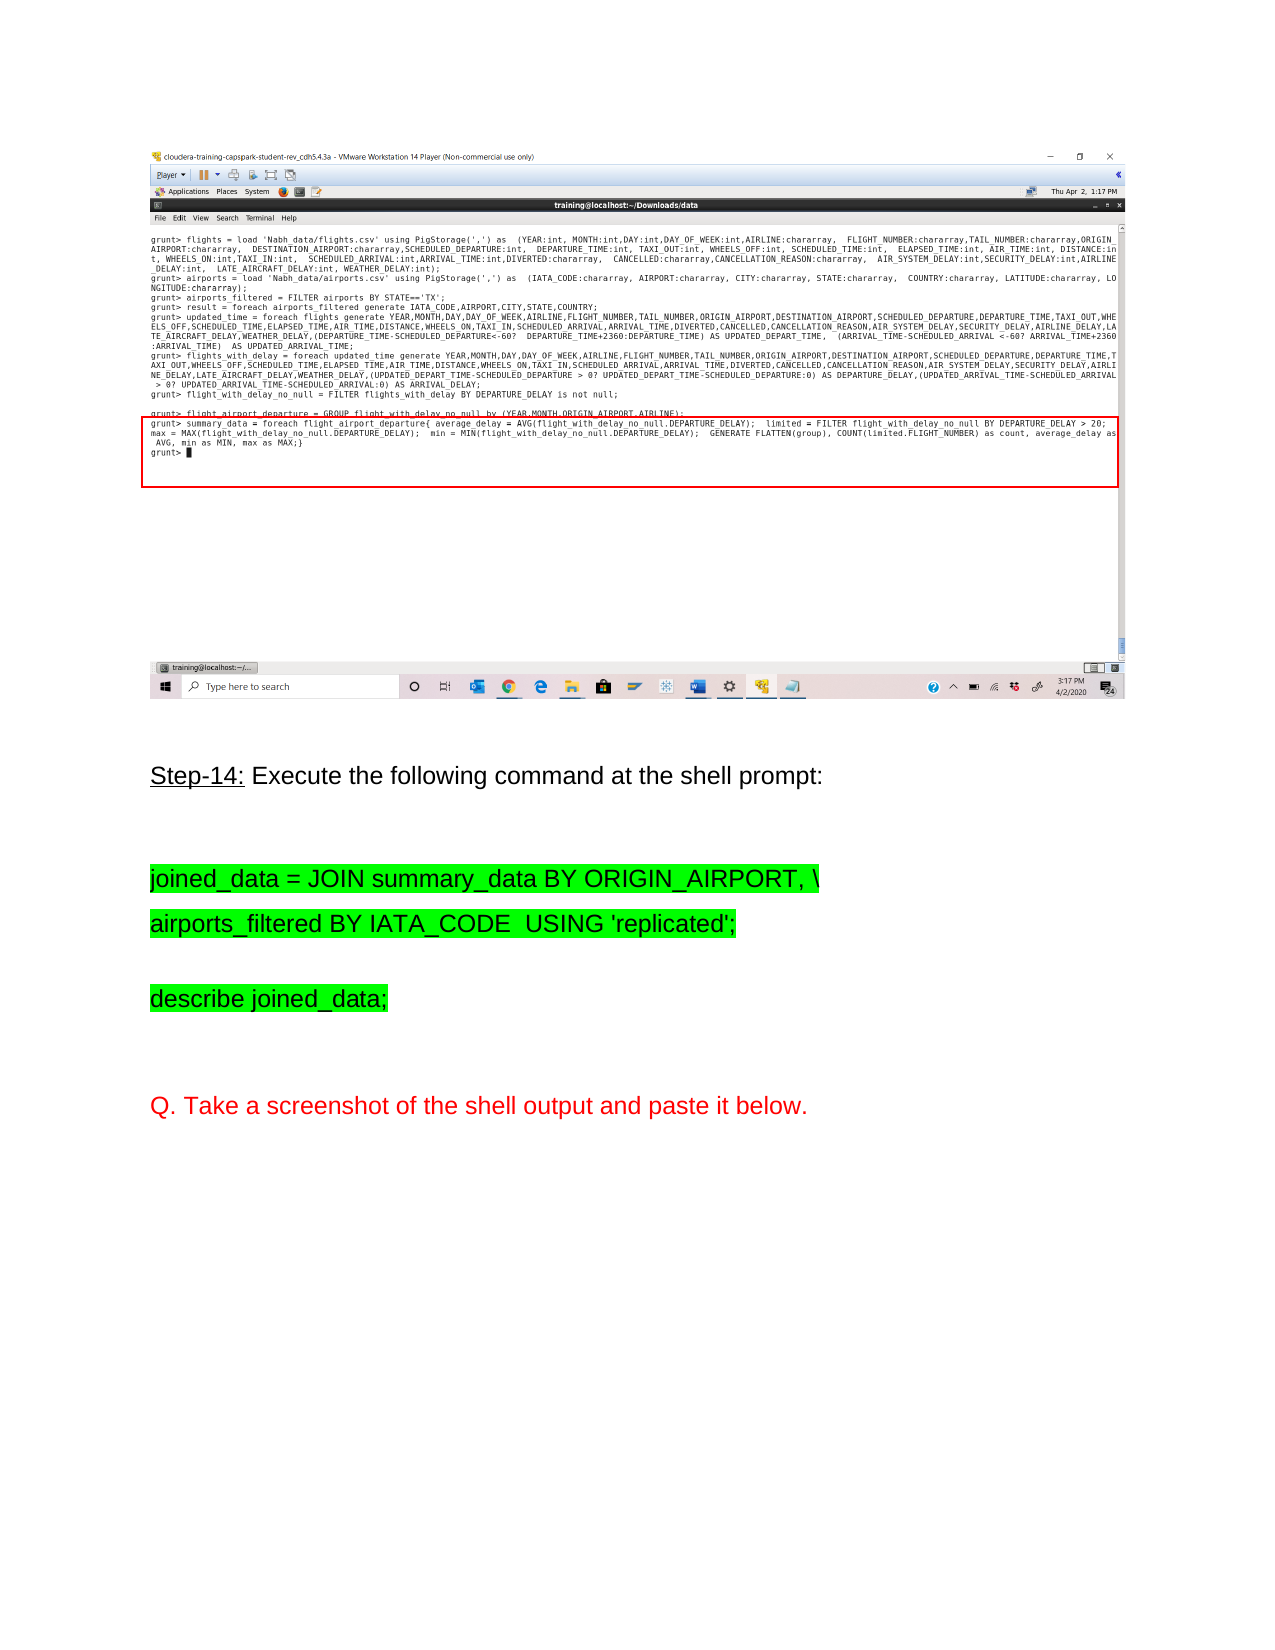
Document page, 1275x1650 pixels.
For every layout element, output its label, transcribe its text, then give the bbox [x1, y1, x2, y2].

text Q. Take a screenshot of the shell output and paste it below. [150, 1091, 1125, 1120]
picture [150, 150, 1125, 699]
picture [150, 418, 1117, 486]
text Step-14: Execute the following command at the shell prompt: [150, 761, 1125, 789]
